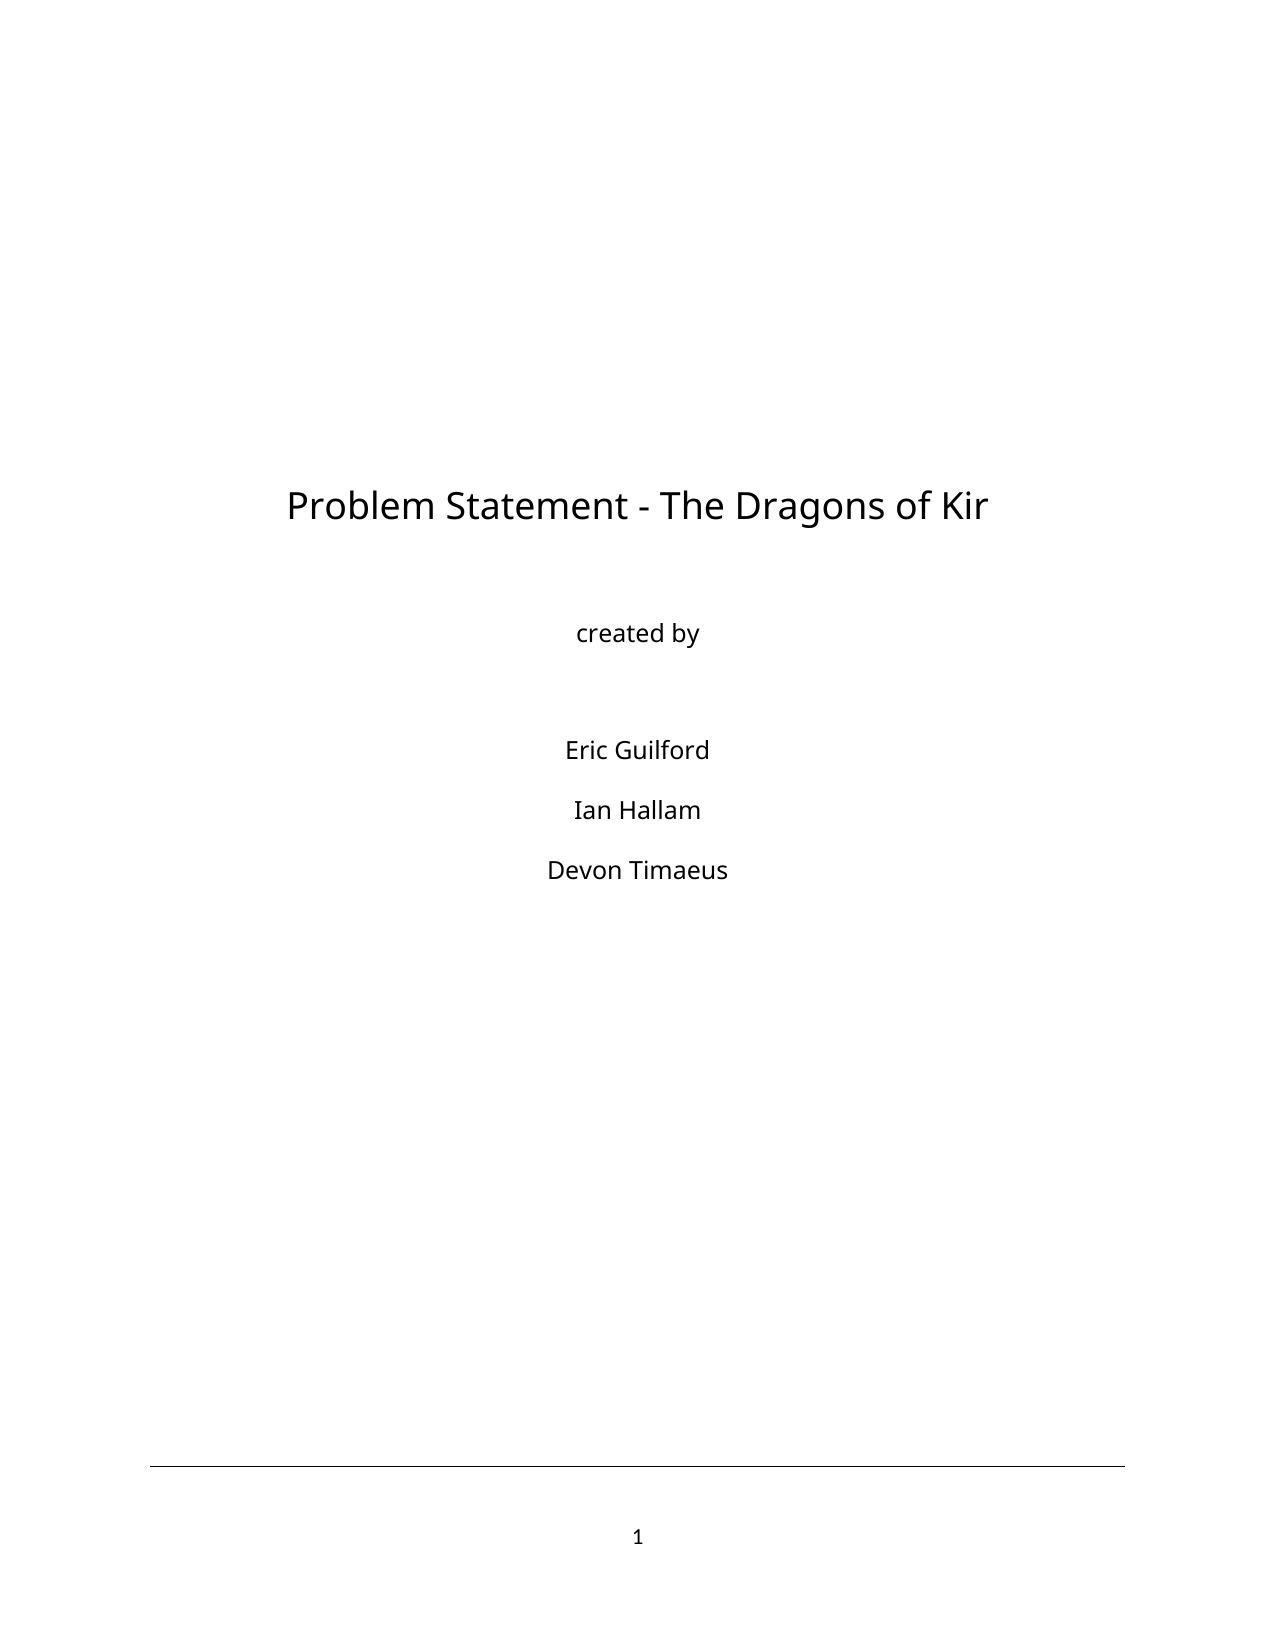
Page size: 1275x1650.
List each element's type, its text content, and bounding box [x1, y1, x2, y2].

text Ian Hallam [150, 792, 1125, 826]
text Problem Statement - The Dragons of Kir [150, 479, 1125, 530]
text created by [150, 616, 1125, 649]
text Eric Guilford [150, 732, 1125, 766]
text Devon Timaeus [150, 852, 1125, 886]
